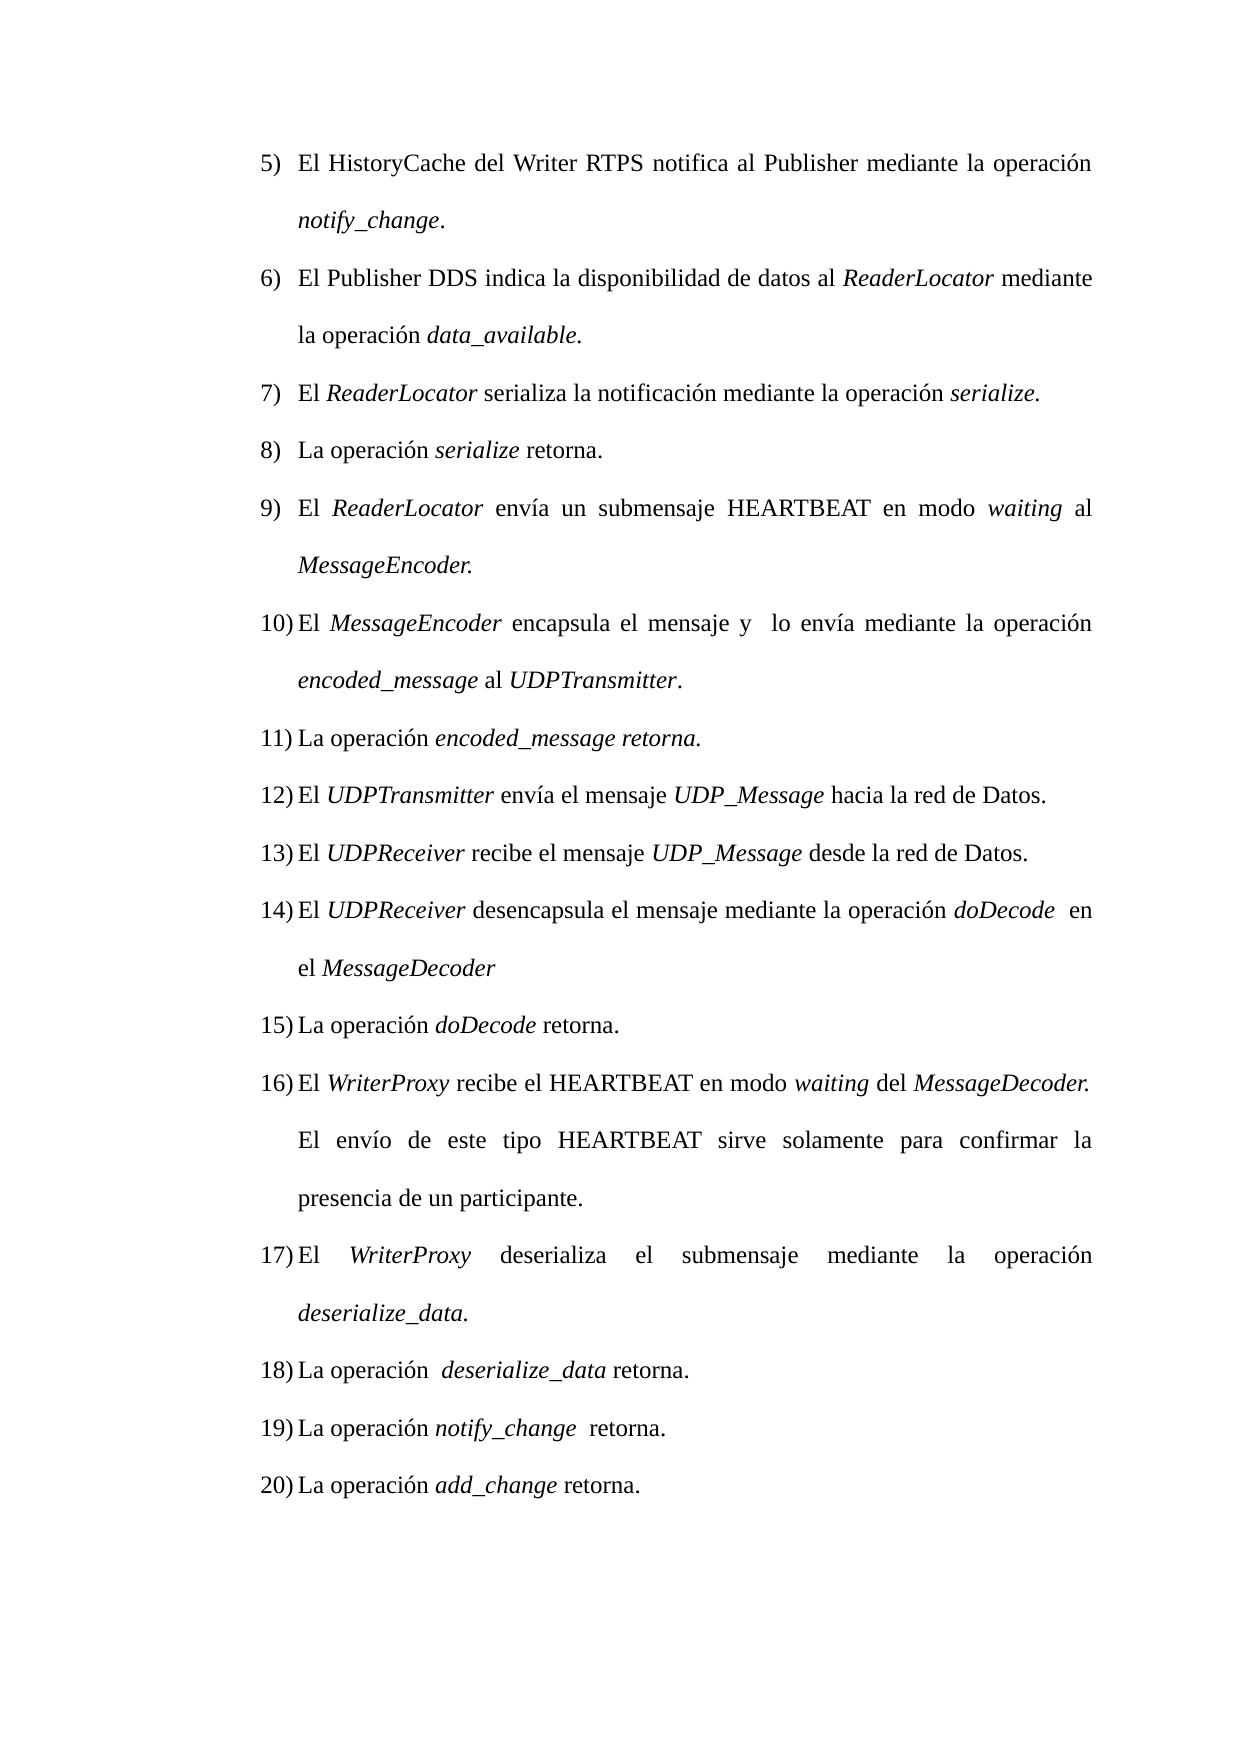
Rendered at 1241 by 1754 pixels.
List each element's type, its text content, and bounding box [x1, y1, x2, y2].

list La operación add_change retorna. [260, 1470, 1093, 1499]
list El Publisher DDS indica la disponibilidad de datos al ReaderLocator mediante la operación data_available. [260, 263, 1093, 349]
list La operación deserialize_data retorna. [260, 1355, 1093, 1384]
list El ReaderLocator envía un submensaje HEARTBEAT en modo waiting al MessageEncoder. [260, 493, 1093, 579]
list La operación notify_change retorna. [260, 1413, 1093, 1441]
list El MessageEncoder encapsula el mensaje y lo envía mediante la operación encoded_message al UDPTransmitter. [260, 608, 1093, 694]
list El UDPTransmitter envía el mensaje UDP_Message hacia la red de Datos. [260, 780, 1093, 809]
list El HistoryCache del Writer RTPS notifica al Publisher mediante la operación notify_change. [260, 148, 1093, 234]
list El UDPReceiver recibe el mensaje UDP_Message desde la red de Datos. [260, 838, 1093, 866]
list El ReaderLocator serializa la notificación mediante la operación serialize. [260, 378, 1093, 406]
list La operación doDecode retorna. [260, 1010, 1093, 1039]
list El UDPReceiver desencapsula el mensaje mediante la operación doDecode en el MessageDecoder [260, 895, 1093, 981]
list La operación serialize retorna. [260, 435, 1093, 464]
list El WriterProxy deserializa el submensaje mediante la operación deserialize_data. [260, 1240, 1093, 1326]
list La operación encoded_message retorna. [260, 723, 1093, 751]
list El WriterProxy recibe el HEARTBEAT en modo waiting del MessageDecoder. El envío de este tipo HEARTBEAT sirve solamente para confirmar la presencia de un participante. [260, 1068, 1093, 1211]
